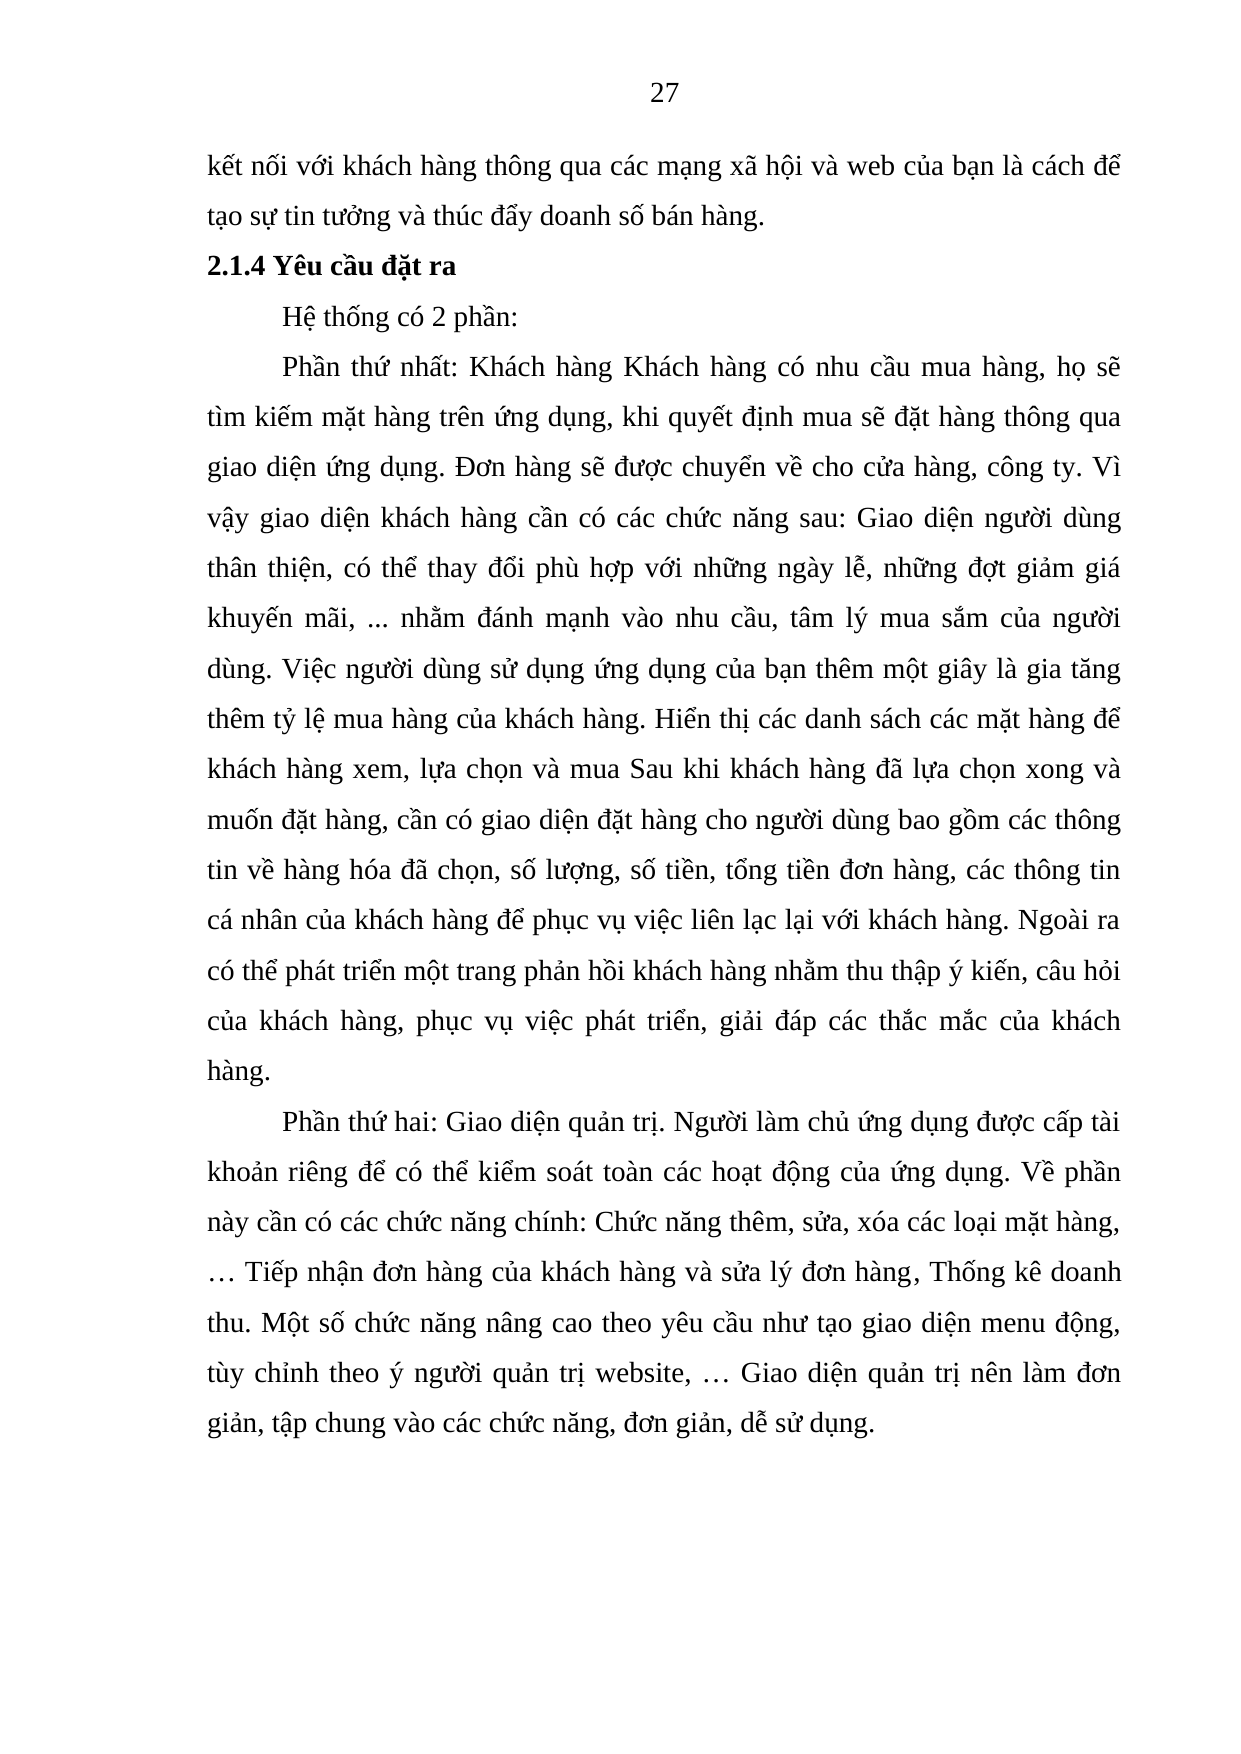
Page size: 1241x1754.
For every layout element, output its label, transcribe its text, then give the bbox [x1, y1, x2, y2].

subtitle 2.1.4 Yêu cầu đặt ra [207, 248, 1122, 282]
text Phần thứ nhất: Khách hàng Khách hàng có nhu cầu mua hàng, họ sẽ tìm kiếm mặt hàng trên ứng dụng, khi quyết định mua sẽ đặt hàng thông qua giao diện ứng dụng. Đơn hàng sẽ được chuyển về cho cửa hàng, công ty. Vì vậy giao diện khách hàng cần có các chức năng sau: Giao diện người dùng thân thiện, có thể thay đổi phù hợp với những ngày lễ, những đợt giảm giá khuyến mãi, ... nhằm đánh mạnh vào nhu cầu, tâm lý mua sắm của người dùng. Việc người dùng sử dụng ứng dụng của bạn thêm một giây là gia tăng thêm tỷ lệ mua hàng của khách hàng. Hiển thị các danh sách các mặt hàng để khách hàng xem, lựa chọn và mua Sau khi khách hàng đã lựa chọn xong và muốn đặt hàng, cần có giao diện đặt hàng cho người dùng bao gồm các thông tin về hàng hóa đã chọn, số lượng, số tiền, tổng tiền đơn hàng, các thông tin cá nhân của khách hàng để phục vụ việc liên lạc lại với khách hàng. Ngoài ra có thể phát triển một trang phản hồi khách hàng nhằm thu thập ý kiến, câu hỏi của khách hàng, phục vụ việc phát triển, giải đáp các thắc mắc của khách hàng. [207, 349, 1122, 1087]
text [207, 148, 1122, 232]
text Hệ thống có 2 phần: [207, 299, 1122, 332]
text Phần thứ hai: Giao diện quản trị. Người làm chủ ứng dụng được cấp tài khoản riêng để có thể kiểm soát toàn các hoạt động của ứng dụng. Về phần này cần có các chức năng chính: Chức năng thêm, sửa, xóa các loại mặt hàng, … Tiếp nhận đơn hàng của khách hàng và sửa lý đơn hàng, Thống kê doanh thu. Một số chức năng nâng cao theo yêu cầu như tạo giao diện menu động, tùy chỉnh theo ý người quản trị website, … Giao diện quản trị nên làm đơn giản, tập chung vào các chức năng, đơn giản, dễ sử dụng. [207, 1104, 1122, 1439]
